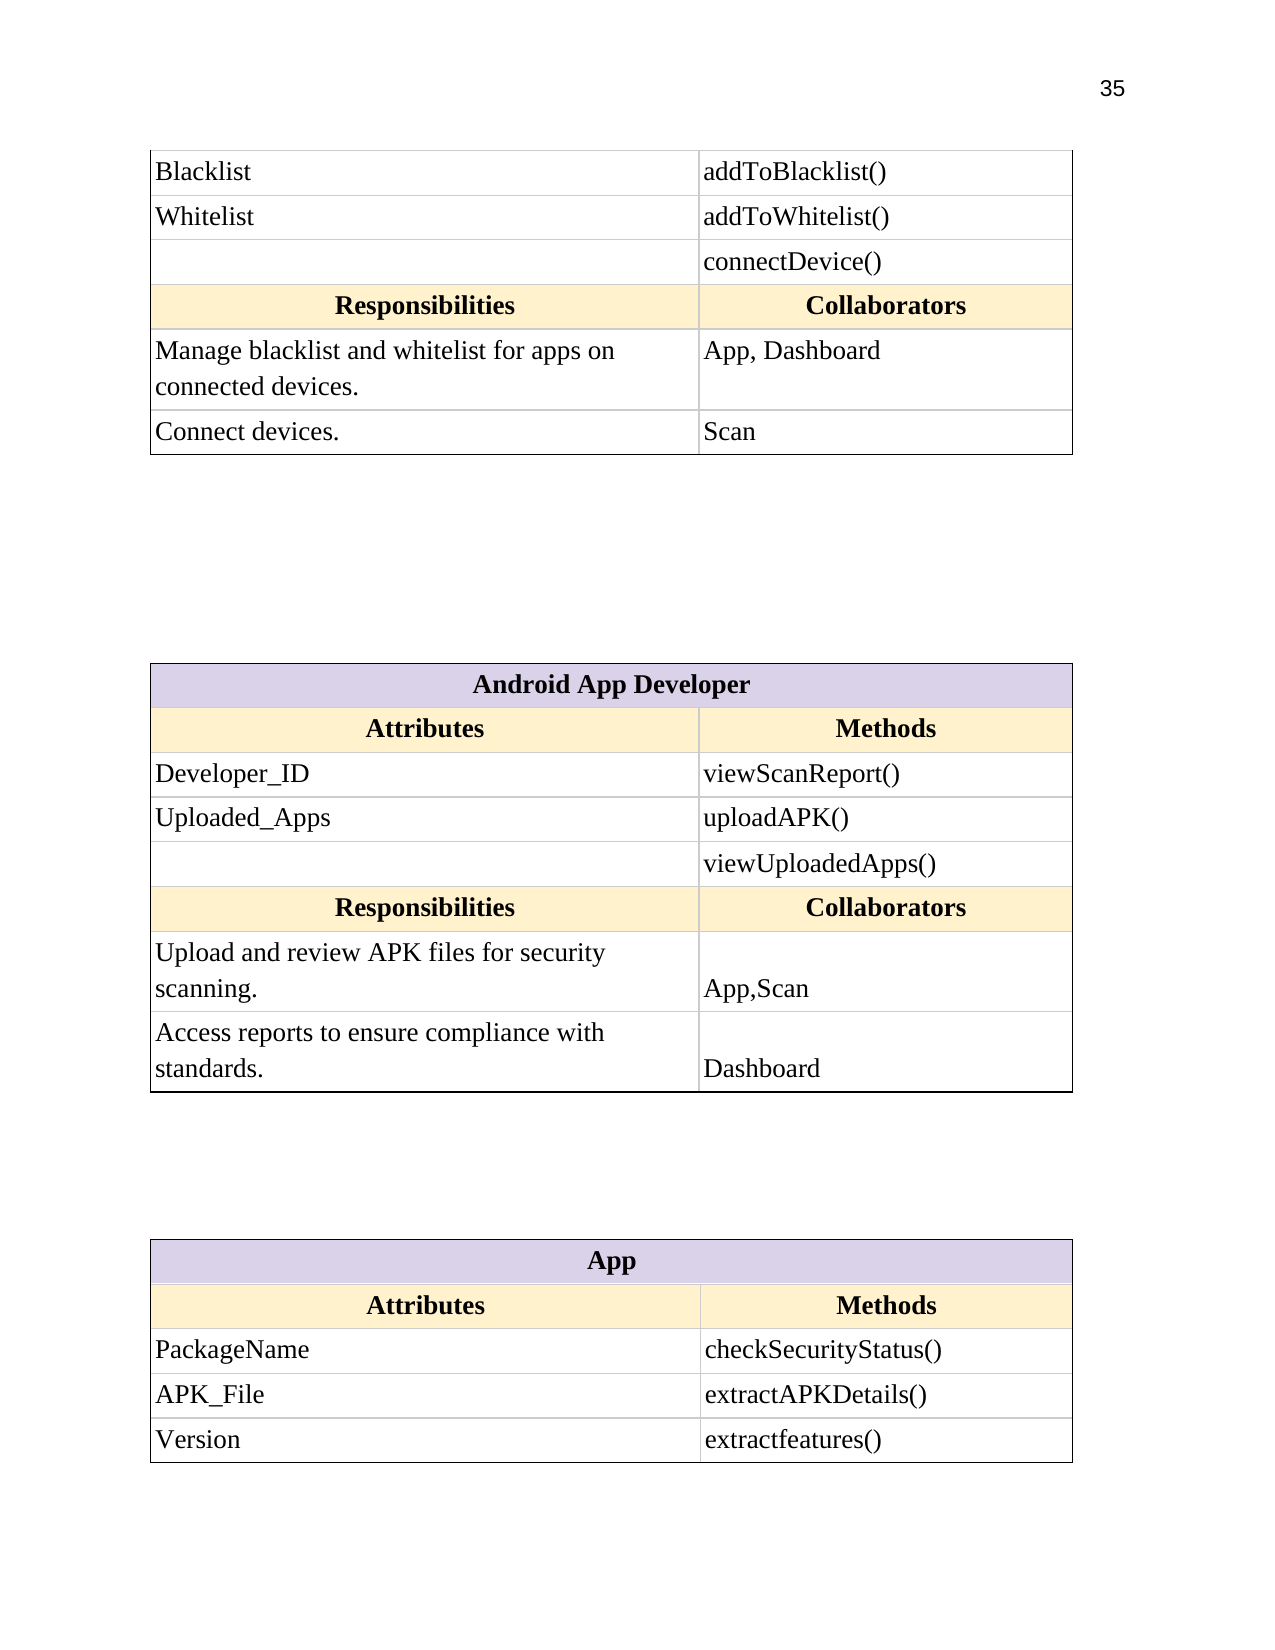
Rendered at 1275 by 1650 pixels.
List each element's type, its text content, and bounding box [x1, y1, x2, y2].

table_cell extractfeatures() [701, 1419, 1072, 1462]
table_cell Methods [701, 1285, 1072, 1328]
table_cell Collaborators [700, 285, 1072, 328]
table_cell connectDevice() [700, 240, 1072, 284]
table_cell Connect devices. [151, 411, 698, 454]
table_cell Access reports to ensure compliance with standards. [151, 1012, 698, 1091]
table_header App [151, 1240, 1072, 1283]
table_cell Upload and review APK files for security scanning. [151, 932, 698, 1011]
table_cell Responsibilities [151, 887, 698, 931]
table_cell Attributes [151, 1285, 700, 1328]
table_cell Version [151, 1419, 700, 1462]
table_cell [151, 842, 698, 886]
table_cell checkSecurityStatus() [701, 1329, 1072, 1373]
table_cell Uploaded_Apps [151, 798, 698, 841]
table_cell Responsibilities [151, 285, 698, 328]
table_cell viewScanReport() [700, 753, 1072, 796]
table_header Android App Developer [151, 664, 1072, 707]
table_cell addToBlacklist() [700, 151, 1072, 194]
table_cell Dashboard [700, 1012, 1072, 1091]
table_cell Whitelist [151, 196, 698, 239]
table_cell viewUploadedApps() [700, 842, 1072, 886]
table_cell App, Dashboard [700, 330, 1072, 409]
table_cell addToWhitelist() [700, 196, 1072, 239]
table_cell Developer_ID [151, 753, 698, 796]
table_cell Scan [700, 411, 1072, 454]
table_cell Collaborators [700, 887, 1072, 931]
table_cell Attributes [151, 708, 698, 752]
table_cell extractAPKDetails() [701, 1374, 1072, 1417]
table_cell uploadAPK() [700, 798, 1072, 841]
table_cell [151, 240, 698, 284]
table_cell PackageName [151, 1329, 700, 1373]
table_cell Blacklist [151, 151, 698, 194]
table_cell Methods [700, 708, 1072, 752]
table_cell App,Scan [700, 932, 1072, 1011]
table_cell APK_File [151, 1374, 700, 1417]
table_cell Manage blacklist and whitelist for apps on connected devices. [151, 330, 698, 409]
